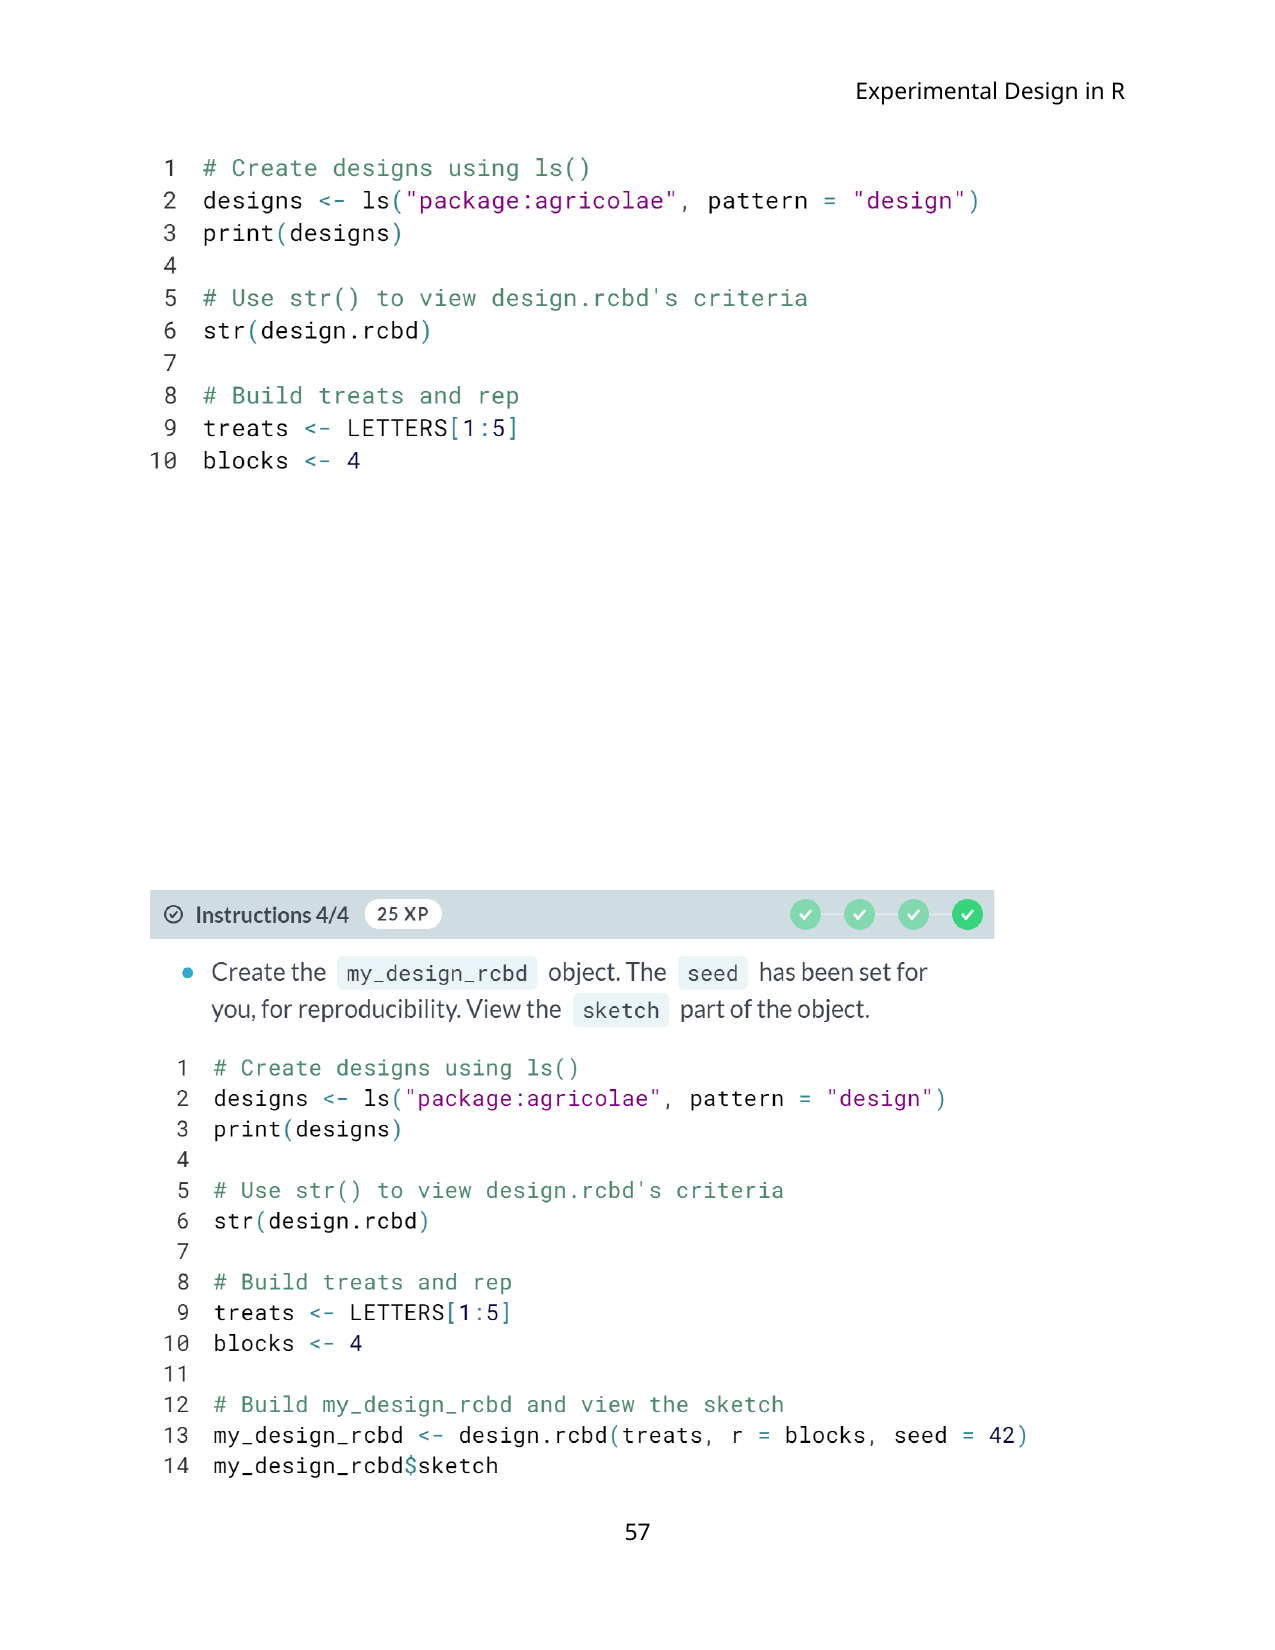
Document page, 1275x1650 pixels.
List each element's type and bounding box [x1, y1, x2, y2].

picture [150, 890, 995, 1032]
picture [150, 150, 988, 469]
picture [150, 1050, 1056, 1482]
